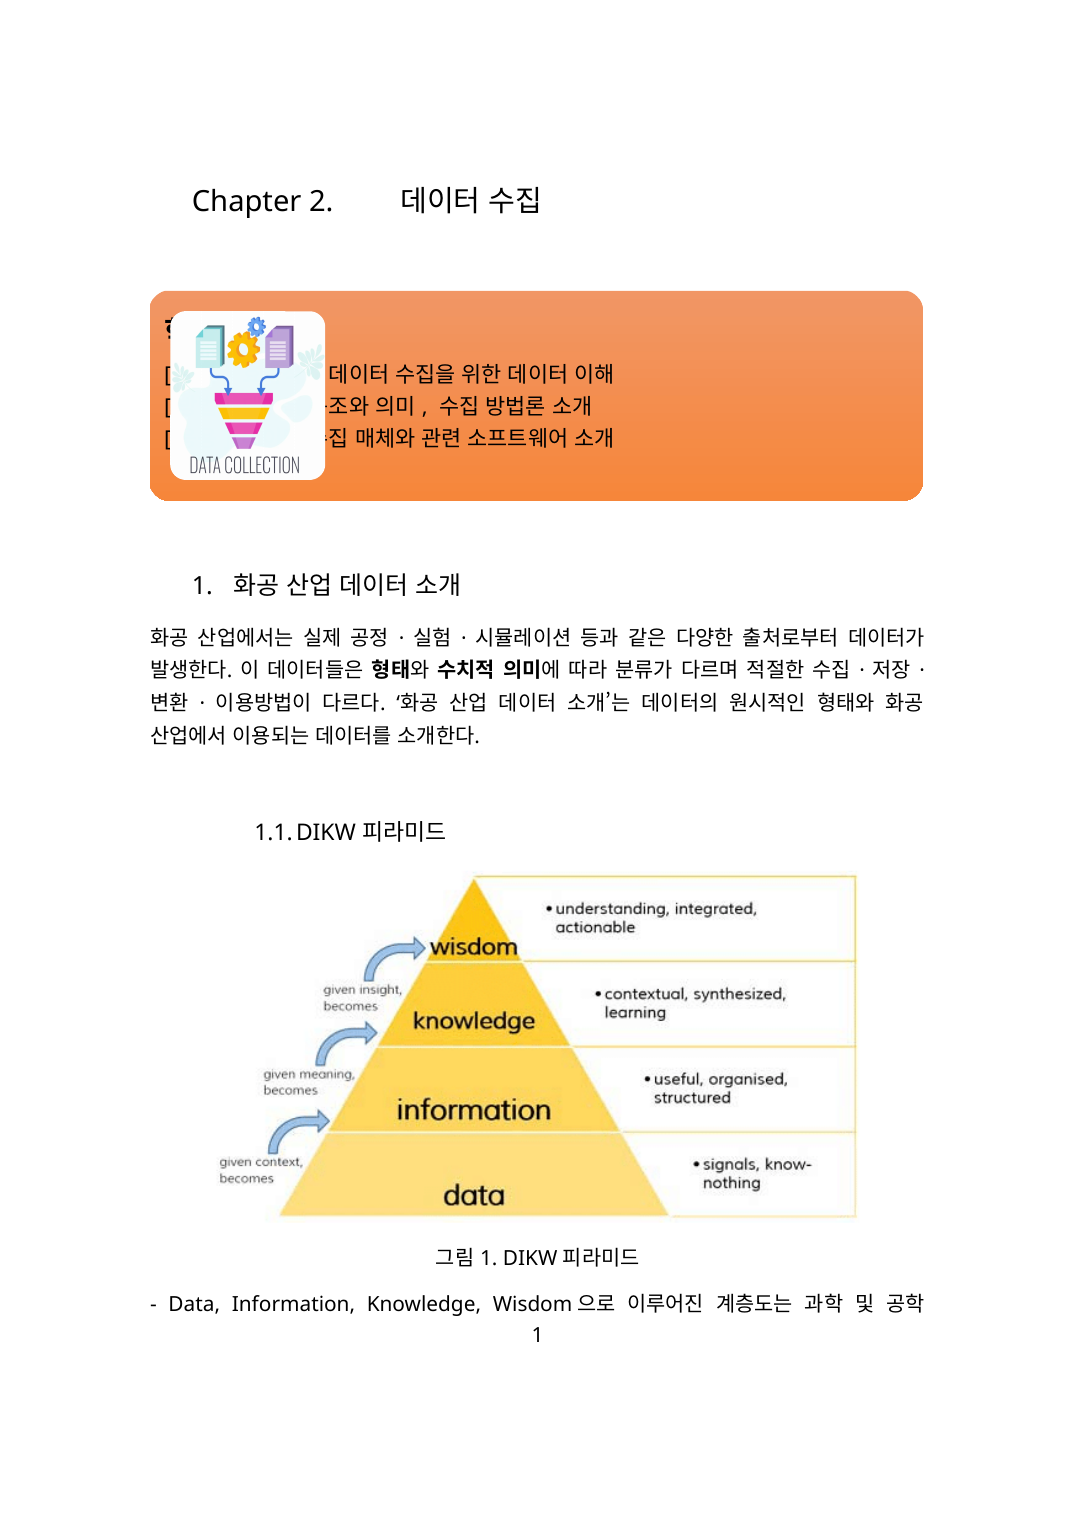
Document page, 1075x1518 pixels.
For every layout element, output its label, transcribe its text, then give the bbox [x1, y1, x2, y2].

picture [170, 311, 326, 480]
text 그림 1. DIKW 피라미드 [150, 1241, 925, 1271]
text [150, 1288, 925, 1318]
text 화공 산업에서는 실제 공정 · 실험 · 시뮬레이션 등과 같은 다양한 출처로부터 데이터가 발생한다. 이 데이터들은 형태와 수치적 의미에 따라 분류가 다르며 적절한 수집 · 저장 · 변환 · 이용방법이 다르다. ‘화공 산업 데이터 소개’는 데이터의 원시적인 형태와 화공 산업에서 이용되는 데이터를 소개한다. [150, 621, 925, 749]
subtitle 화공 산업 데이터 소개 [192, 565, 925, 602]
subtitle 데이터 수집 [192, 177, 925, 219]
subtitle DIKW 피라미드 [254, 814, 925, 847]
picture [208, 866, 867, 1224]
